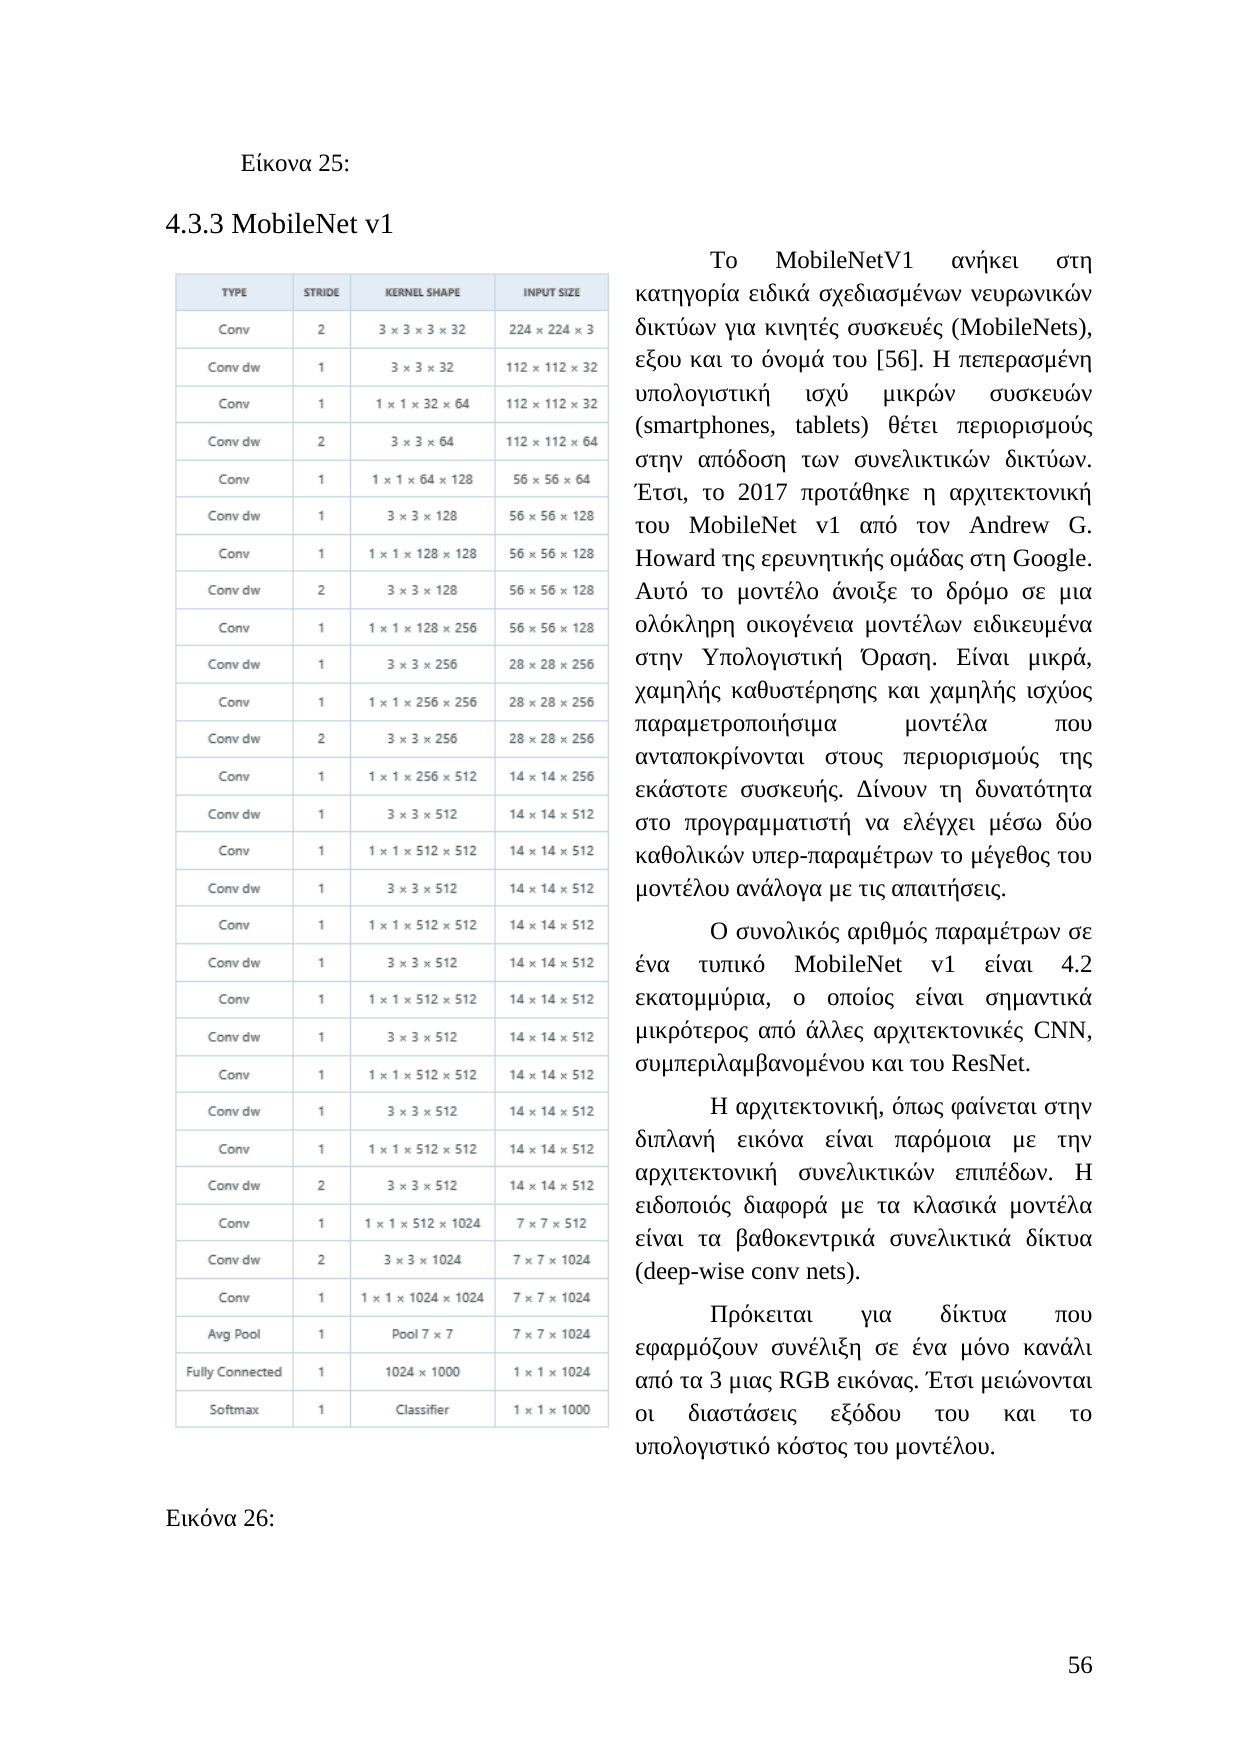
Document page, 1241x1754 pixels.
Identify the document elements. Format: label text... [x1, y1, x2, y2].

text Ο συνολικός αριθμός παραμέτρων σε ένα τυπικό MobileNet v1 είναι 4.2 εκατομμύρια, ο οποίος είναι σημαντικά μικρότερος από άλλες αρχιτεκτονικές CNN, συμπεριλαμβανομένου και του ResNet. [617, 916, 1092, 1077]
subtitle 4.3.3 MobileNet v1 [165, 206, 1092, 239]
text Εικόνα 26: [165, 1503, 1092, 1532]
text Η αρχιτεκτονική, όπως φαίνεται στην διπλανή εικόνα είναι παρόμοια με την αρχιτεκτονική συνελικτικών επιπέδων. Η ειδοποιός διαφορά με τα κλασικά μοντέλα είναι τα βαθοκεντρικά συνελικτικά δίκτυα (deep-wise conv nets). [617, 1091, 1092, 1285]
text Πρόκειται για δίκτυα που εφαρμόζουν συνέλιξη σε ένα μόνο κανάλι από τα 3 μιας RGB εικόνας. Έτσι μειώνονται οι διαστάσεις εξόδου του και το υπολογιστικό κόστος του μοντέλου. [165, 1299, 1092, 1460]
text Είκονα 25: [165, 148, 1092, 176]
picture [165, 264, 617, 1436]
text Το MobileNetV1 ανήκει στη κατηγορία ειδικά σχεδιασμένων νευρωνικών δικτύων για κινητές συσκευές (MobileNets), εξου και το όνομά του [56]. Η πεπερασμένη υπολογιστική ισχύ μικρών συσκευών (smartphones, tablets) θέτει περιορισμούς στην απόδοση των συνελικτικών δικτύων. Έτσι, το 2017 προτάθηκε η αρχιτεκτονική του MobileNet v1 από τον Andrew G. Howard της ερευνητικής ομάδας στη Google. Αυτό το μοντέλο άνοιξε το δρόμο σε μια ολόκληρη οικογένεια μοντέλων ειδικευμένα στην Υπολογιστική Όραση. Είναι μικρά, χαμηλής καθυστέρησης και χαμηλής ισχύος παραμετροποιήσιμα μοντέλα που ανταποκρίνονται στους περιορισμούς της εκάστοτε συσκευής. Δίνουν τη δυνατότητα στο προγραμματιστή να ελέγχει μέσω δύο καθολικών υπερ-παραμέτρων το μέγεθος του μοντέλου ανάλογα με τις απαιτήσεις. [165, 246, 1092, 902]
